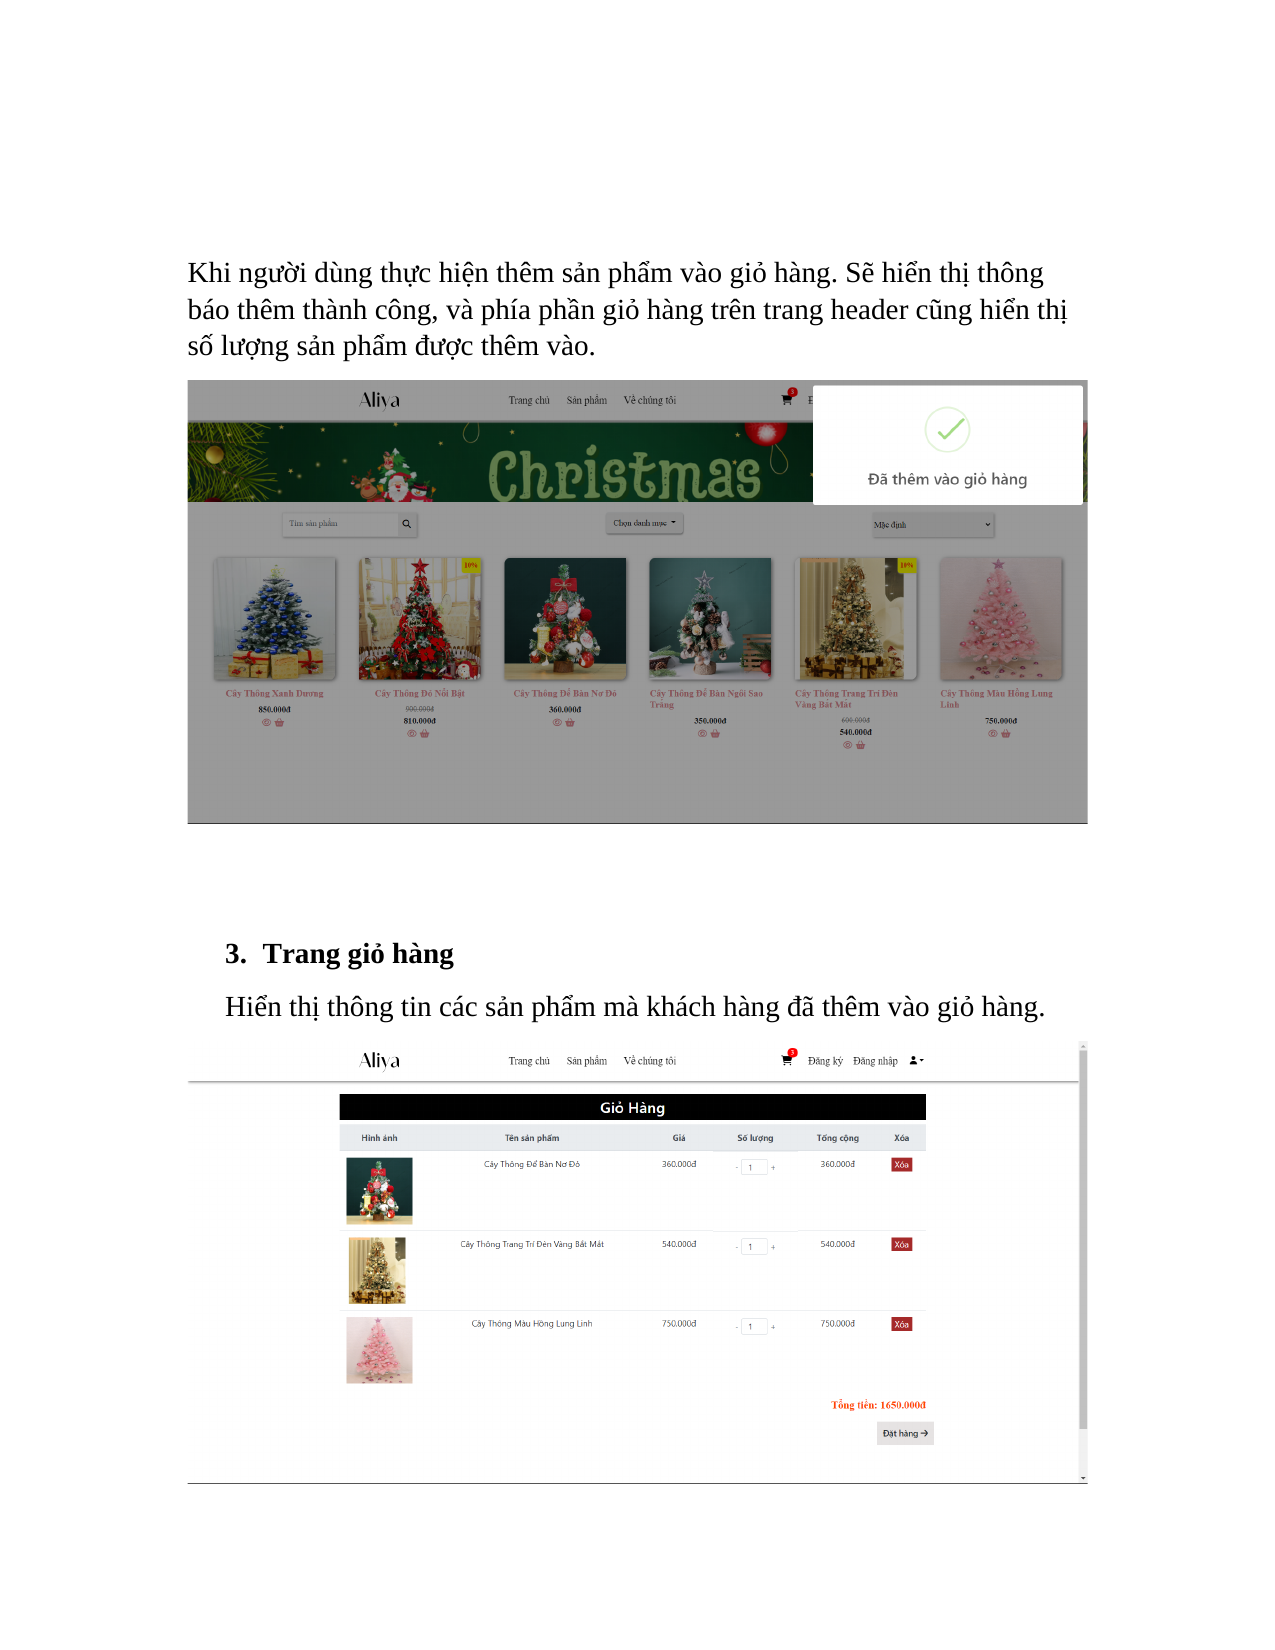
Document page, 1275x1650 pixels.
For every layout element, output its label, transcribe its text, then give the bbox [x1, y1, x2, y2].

picture [187, 1041, 1088, 1484]
list Trang giỏ hàng [225, 936, 1087, 969]
text Khi người dùng thực hiện thêm sản phẩm vào giỏ hàng. Sẽ hiển thị thông báo thêm thành công, và phía phần giỏ hàng trên trang header cũng hiển thị số lượng sản phẩm được thêm vào. [187, 256, 1087, 361]
text Hiển thị thông tin các sản phẩm mà khách hàng đã thêm vào giỏ hàng. [225, 989, 1087, 1022]
picture [187, 380, 1088, 824]
